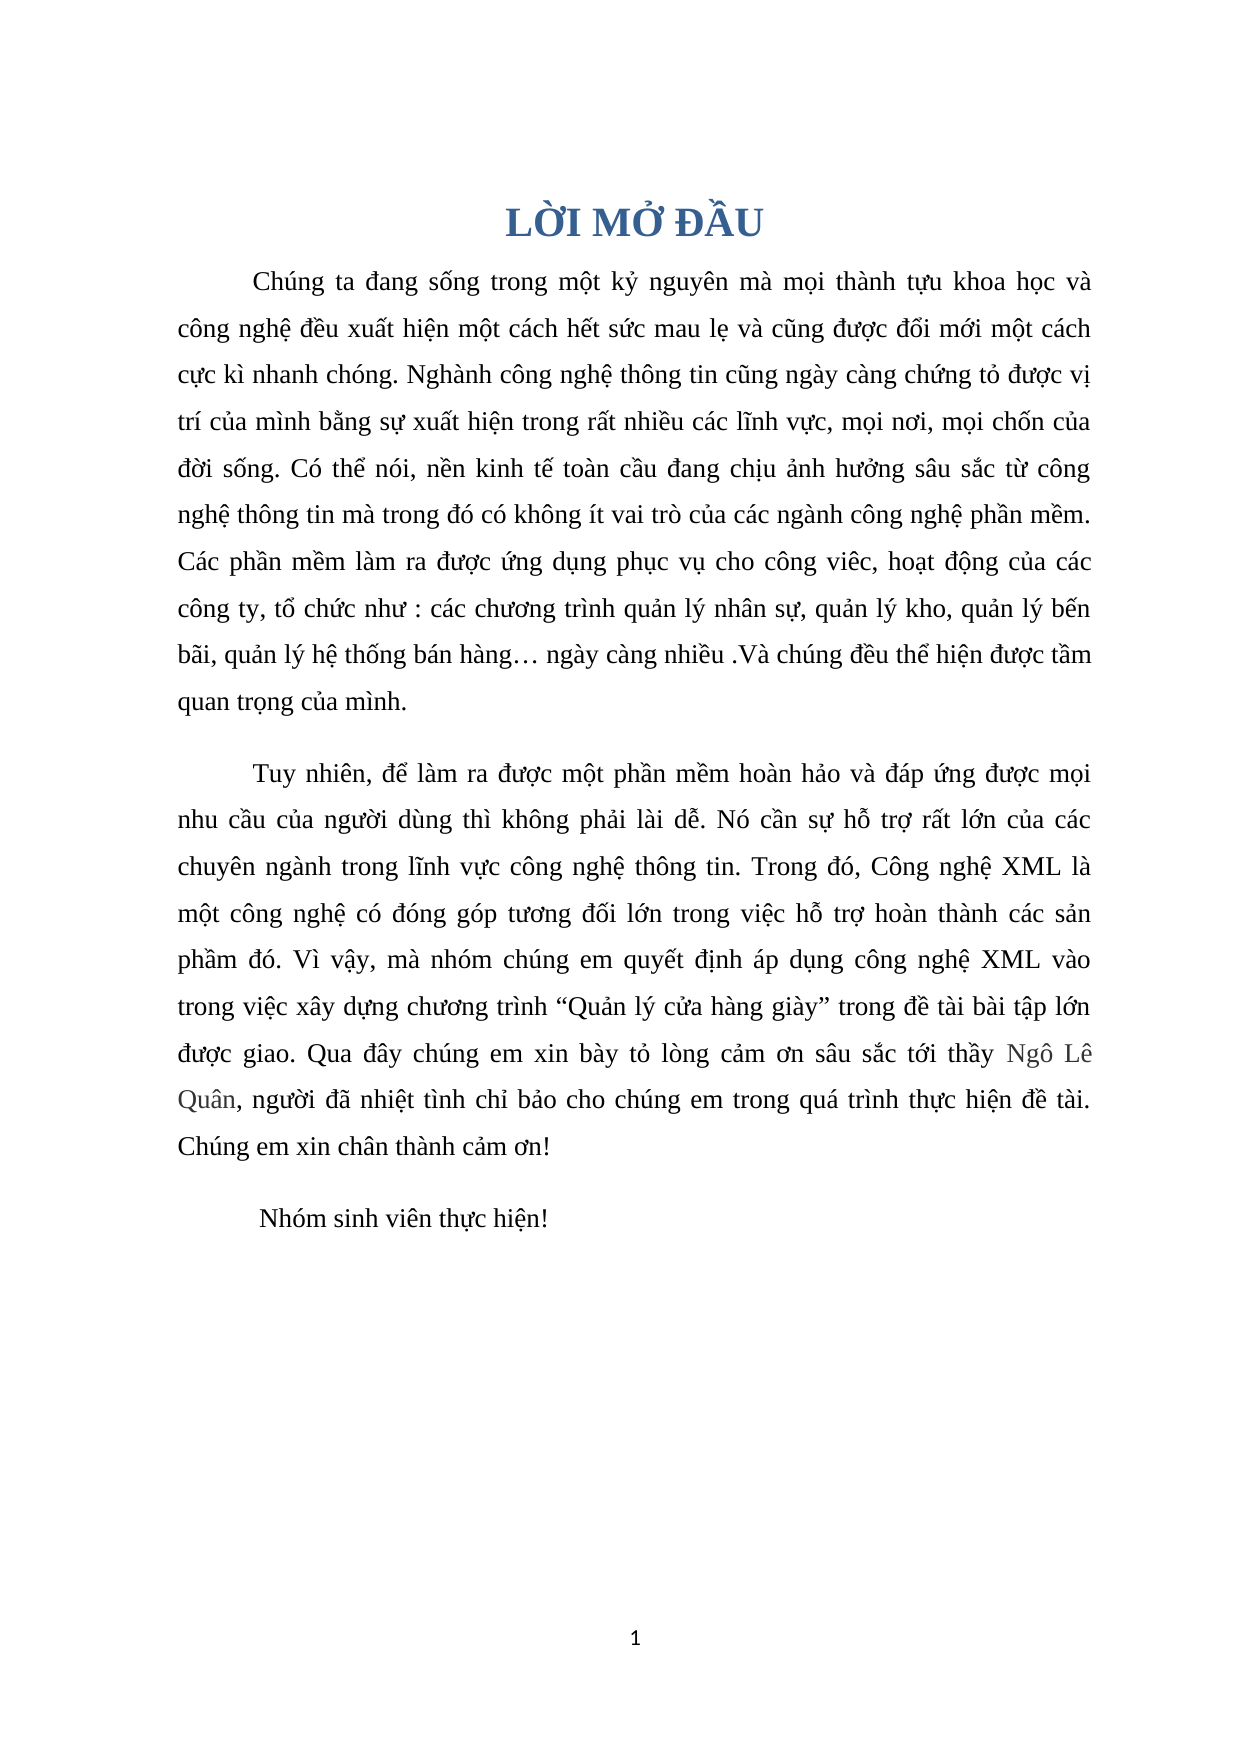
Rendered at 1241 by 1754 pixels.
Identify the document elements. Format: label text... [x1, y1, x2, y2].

text Chúng ta đang sống trong một kỷ nguyên mà mọi thành tựu khoa học và công nghệ đều xuất hiện một cách hết sức mau lẹ và cũng được đổi mới một cách cực kì nhanh chóng. Nghành công nghệ thông tin cũng ngày càng chứng tỏ được vị trí của mình bằng sự xuất hiện trong rất nhiều các lĩnh vực, mọi nơi, mọi chốn của đời sống. Có thể nói, nền kinh tế toàn cầu đang chịu ảnh hưởng sâu sắc từ công nghệ thông tin mà trong đó có không ít vai trò của các ngành công nghệ phần mềm. Các phần mềm làm ra được ứng dụng phục vụ cho công viêc, hoạt động của các công ty, tổ chức như : các chương trình quản lý nhân sự, quản lý kho, quản lý bến bãi, quản lý hệ thống bán hàng… ngày càng nhiều .Và chúng đều thể hiện được tầm quan trọng của mình. [177, 265, 1092, 716]
text Nhóm sinh viên thực hiện! [177, 1202, 1092, 1233]
text Tuy nhiên, để làm ra được một phần mềm hoàn hảo và đáp ứng được mọi nhu cầu của người dùng thì không phải lài dễ. Nó cần sự hỗ trợ rất lớn của các chuyên ngành trong lĩnh vực công nghệ thông tin. Trong đó, Công nghệ XML là một công nghệ có đóng góp tương đối lớn trong việc hỗ trợ hoàn thành các sản phầm đó. Vì vậy, mà nhóm chúng em quyết định áp dụng công nghệ XML vào trong việc xây dựng chương trình “Quản lý cửa hàng giày” trong đề tài bài tập lớn được giao. Qua đây chúng em xin bày tỏ lòng cảm ơn sâu sắc tới thầy Ngô Lê Quân, người đã nhiệt tình chỉ bảo cho chúng em trong quá trình thực hiện đề tài. Chúng em xin chân thành cảm ơn! [177, 757, 1092, 1161]
subtitle LỜI MỞ ĐẦU [177, 198, 1092, 246]
